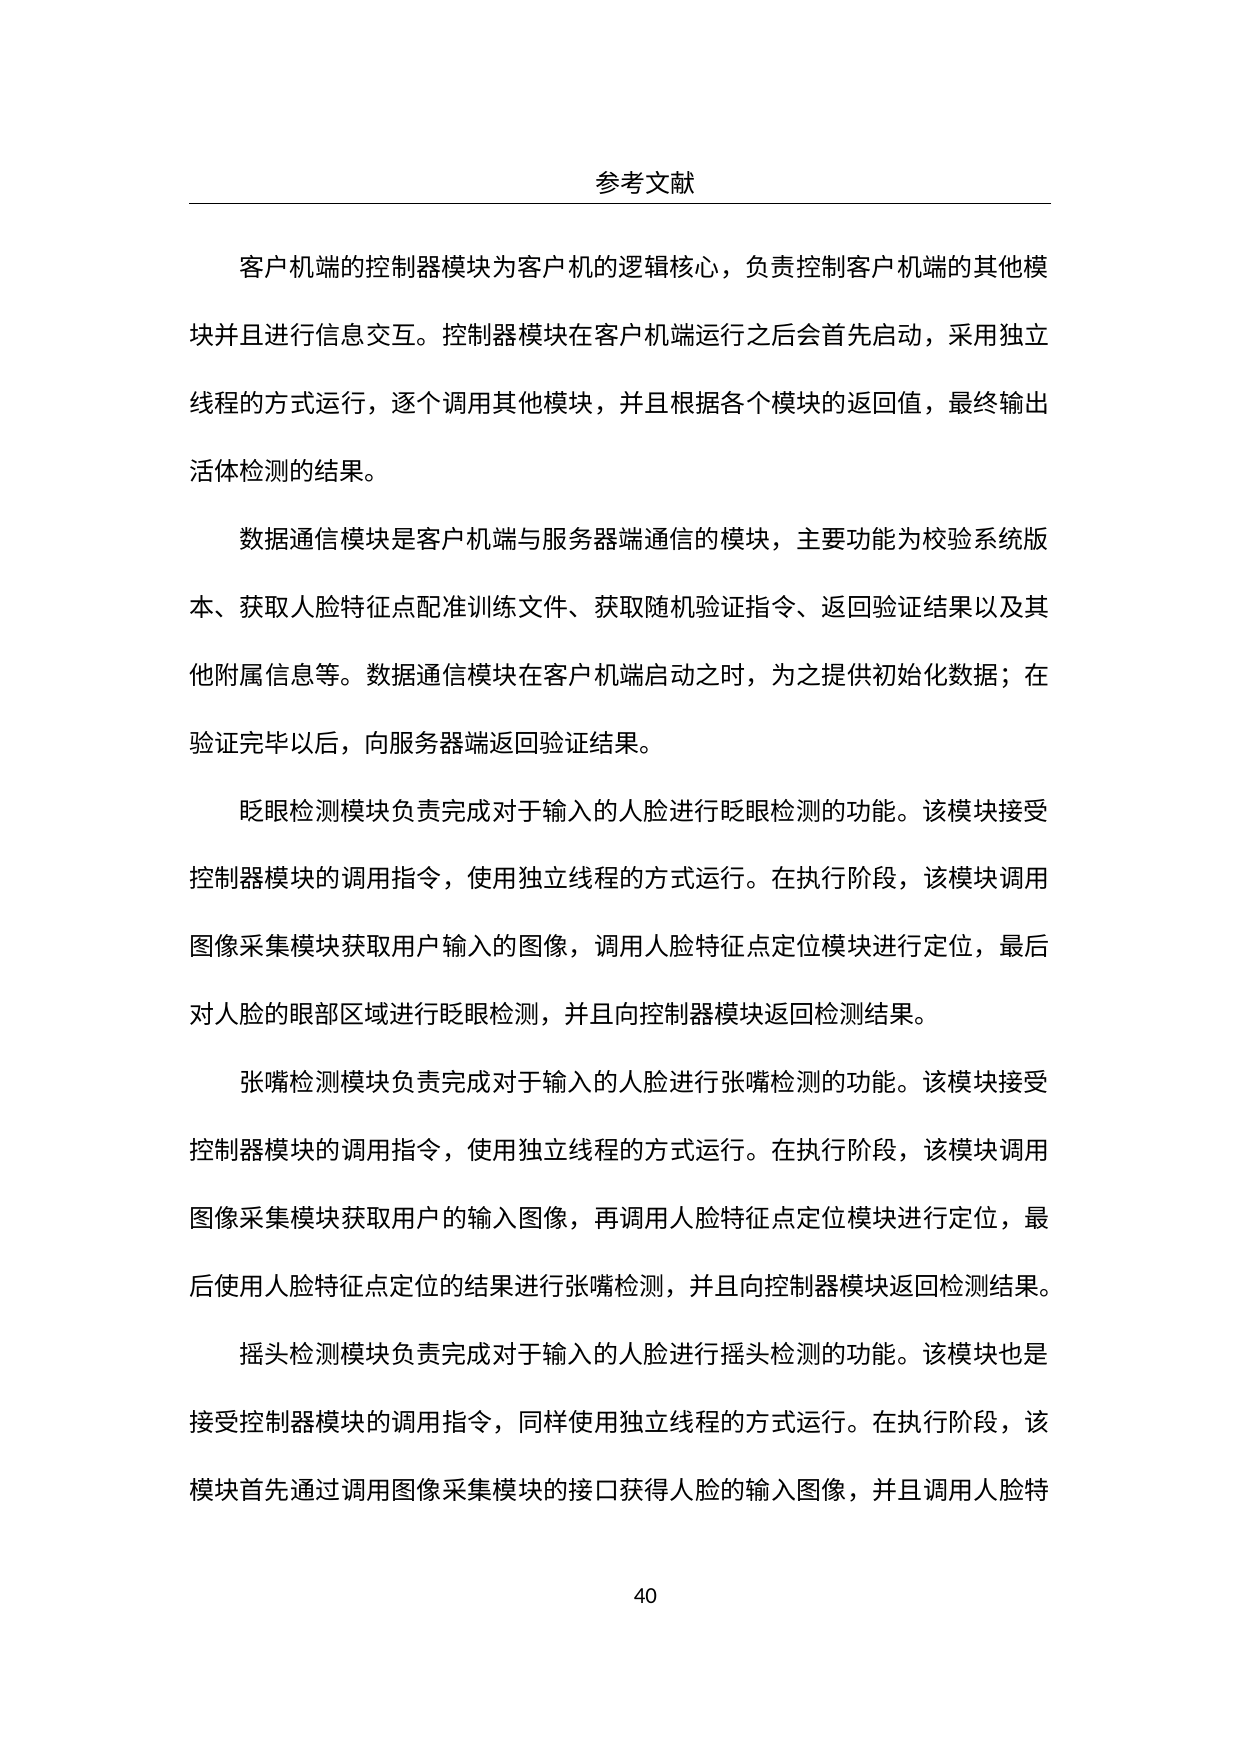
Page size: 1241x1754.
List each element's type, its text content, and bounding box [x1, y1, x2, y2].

text 客户机端的控制器模块为客户机的逻辑核心，负责控制客户机端的其他模块并且进行信息交互。控制器模块在客户机端运行之后会首先启动，采用独立线程的方式运行，逐个调用其他模块，并且根据各个模块的返回值，最终输出活体检测的结果。 [189, 232, 1051, 503]
text 数据通信模块是客户机端与服务器端通信的模块，主要功能为校验系统版本、获取人脸特征点配准训练文件、获取随机验证指令、返回验证结果以及其他附属信息等。数据通信模块在客户机端启动之时，为之提供初始化数据；在验证完毕以后，向服务器端返回验证结果。 [189, 503, 1051, 775]
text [189, 1318, 1051, 1522]
text 眨眼检测模块负责完成对于输入的人脸进行眨眼检测的功能。该模块接受控制器模块的调用指令，使用独立线程的方式运行。在执行阶段，该模块调用图像采集模块获取用户输入的图像，调用人脸特征点定位模块进行定位，最后对人脸的眼部区域进行眨眼检测，并且向控制器模块返回检测结果。 [189, 775, 1051, 1047]
text 张嘴检测模块负责完成对于输入的人脸进行张嘴检测的功能。该模块接受控制器模块的调用指令，使用独立线程的方式运行。在执行阶段，该模块调用图像采集模块获取用户的输入图像，再调用人脸特征点定位模块进行定位，最后使用人脸特征点定位的结果进行张嘴检测，并且向控制器模块返回检测结果。 [189, 1047, 1051, 1318]
